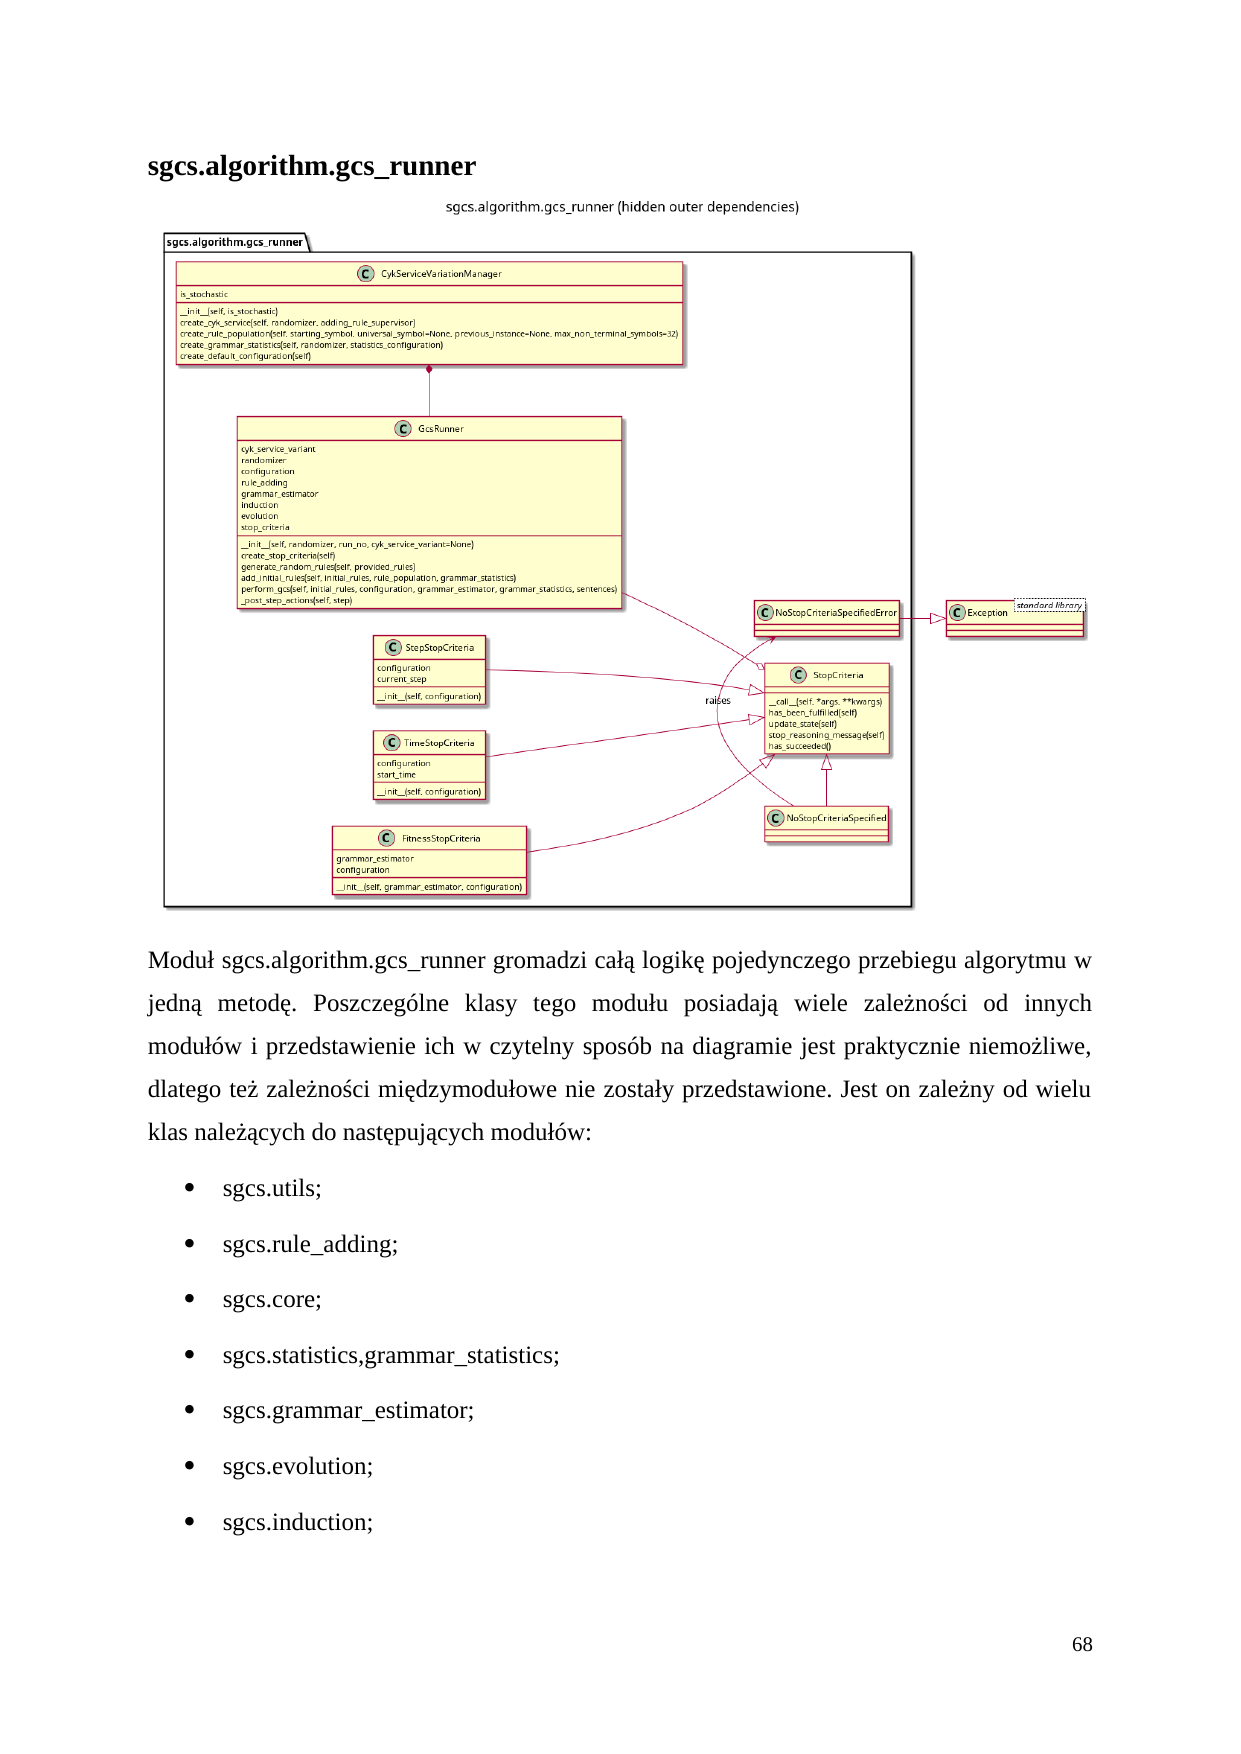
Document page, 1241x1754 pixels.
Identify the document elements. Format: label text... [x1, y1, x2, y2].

list sgcs.statistics,grammar_statistics; [185, 1340, 1093, 1369]
picture [147, 197, 1093, 914]
list sgcs.core; [185, 1284, 1093, 1313]
text sgcs.algorithm.gcs_runner [148, 148, 1093, 181]
list sgcs.grammar_estimator; [185, 1396, 1093, 1424]
list sgcs.induction; [185, 1507, 1093, 1536]
list sgcs.rule_adding; [185, 1229, 1093, 1257]
text Moduł sgcs.algorithm.gcs_runner gromadzi całą logikę pojedynczego przebiegu algorytmu w jedną metodę. Poszczególne klasy tego modułu posiadają wiele zależności od innych modułów i przedstawienie ich w czytelny sposób na diagramie jest praktycznie niemożliwe, dlatego też zależności międzymodułowe nie zostały przedstawione. Jest on zależny od wielu klas należących do następujących modułów: [148, 914, 1093, 1146]
list sgcs.evolution; [185, 1451, 1093, 1480]
list sgcs.utils; [185, 1173, 1093, 1202]
